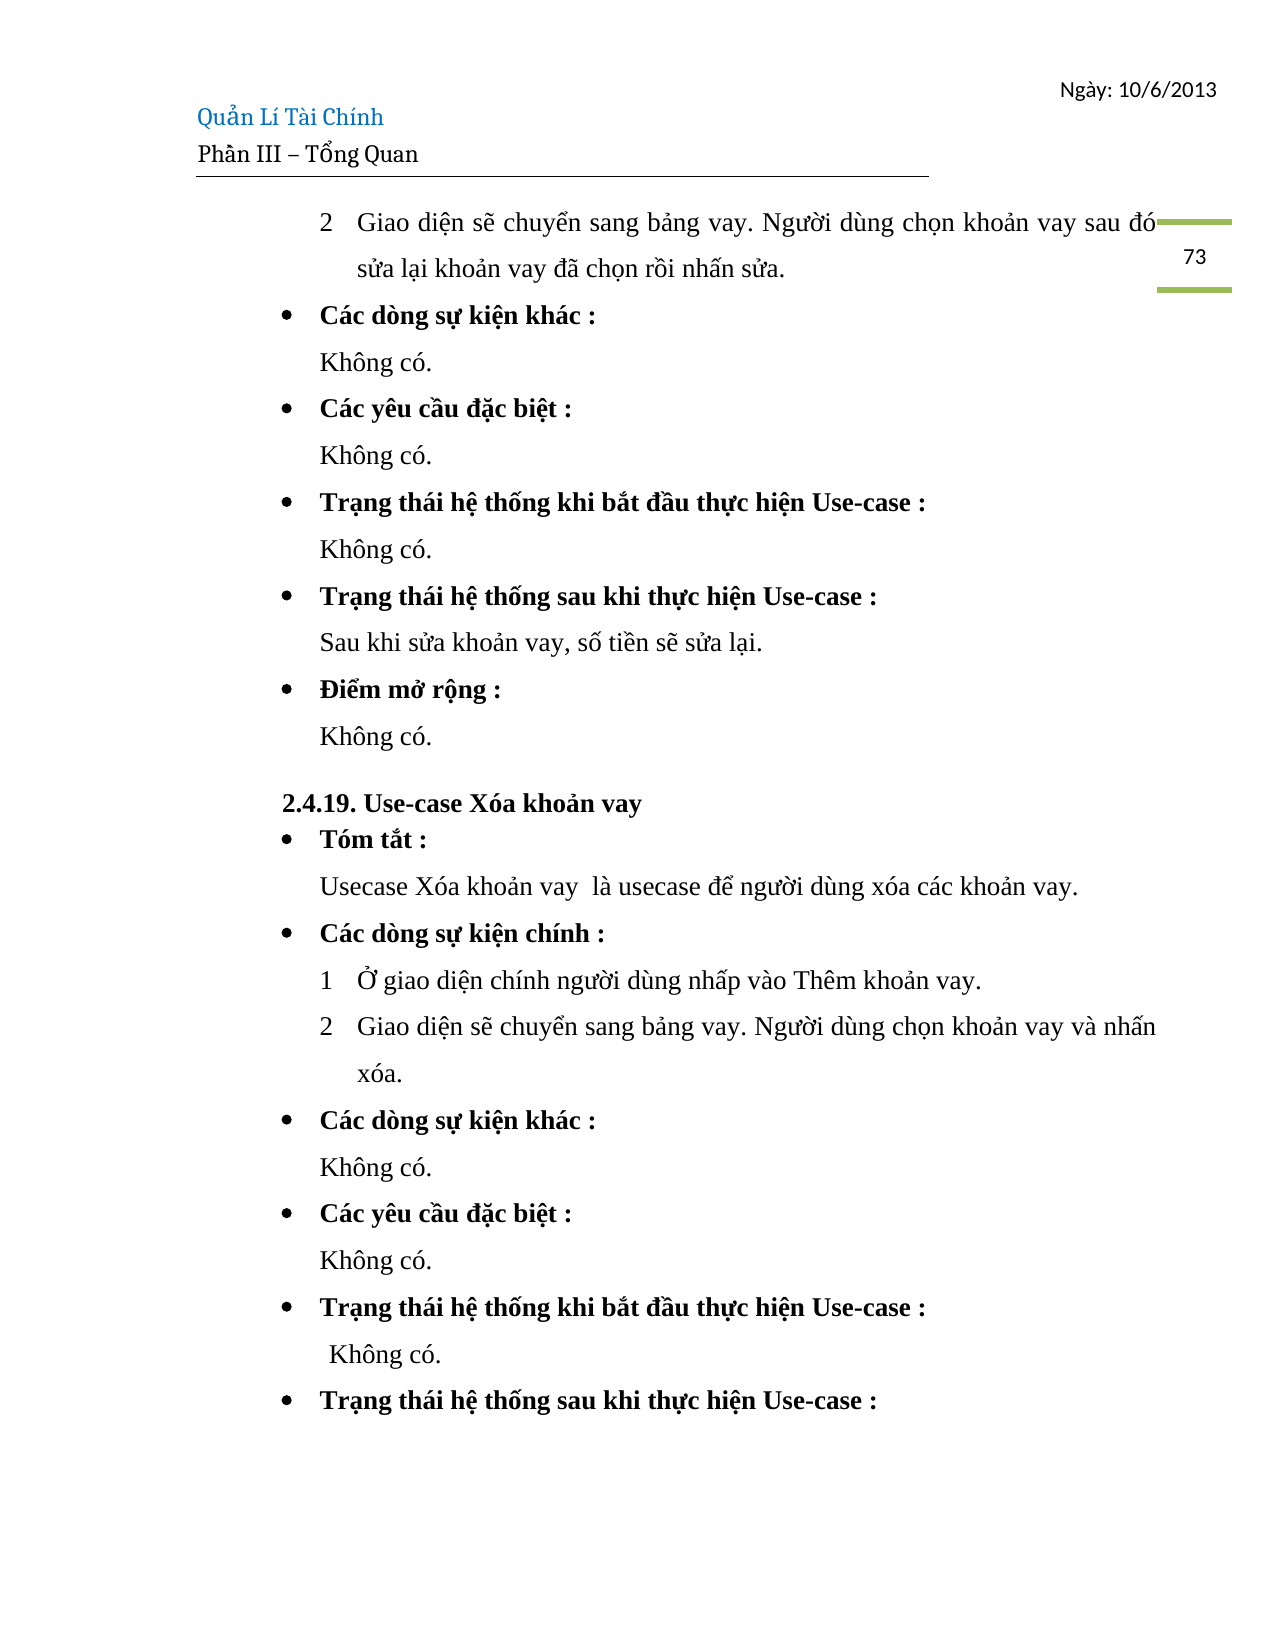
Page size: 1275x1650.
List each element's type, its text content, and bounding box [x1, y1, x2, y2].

text Không có. [282, 1338, 1157, 1369]
list Các dòng sự kiện khác : [282, 299, 1157, 330]
list Không có. [319, 439, 1157, 471]
text Không có. [282, 720, 1157, 751]
list Trạng thái hệ thống khi bắt đầu thực hiện Use-case : [282, 1291, 1157, 1322]
list Không có. [319, 1151, 1157, 1182]
list Không có. [319, 1244, 1157, 1275]
list Không có. [319, 346, 1157, 377]
subtitle 2.4.19. Use-case Xóa khoản vay [207, 788, 1157, 819]
list Sau khi sửa khoản vay, số tiền sẽ sửa lại. [319, 627, 1157, 658]
list Trạng thái hệ thống sau khi thực hiện Use-case : [282, 1384, 1157, 1416]
list Giao diện sẽ chuyển sang bảng vay. Người dùng chọn khoản vay và nhấn xóa. [319, 1010, 1157, 1088]
list Ở giao diện chính người dùng nhấp vào Thêm khoản vay. [319, 964, 1157, 995]
list Các yêu cầu đặc biệt : [282, 393, 1157, 424]
text Không có. [282, 533, 1157, 564]
list Trạng thái hệ thống sau khi thực hiện Use-case : [282, 580, 1157, 611]
list Các yêu cầu đặc biệt : [282, 1197, 1157, 1228]
list Các dòng sự kiện khác : [282, 1104, 1157, 1135]
list Điểm mở rộng : [282, 673, 1157, 704]
list Tóm tắt : [282, 823, 1157, 854]
list Usecase Xóa khoản vay là usecase để người dùng xóa các khoản vay. [319, 870, 1157, 901]
list Các dòng sự kiện chính : [282, 917, 1157, 948]
list Trạng thái hệ thống khi bắt đầu thực hiện Use-case : [282, 486, 1157, 517]
list Giao diện sẽ chuyển sang bảng vay. Người dùng chọn khoản vay sau đó sửa lại khoản vay đã chọn rồi nhấn sửa. [319, 206, 1157, 283]
